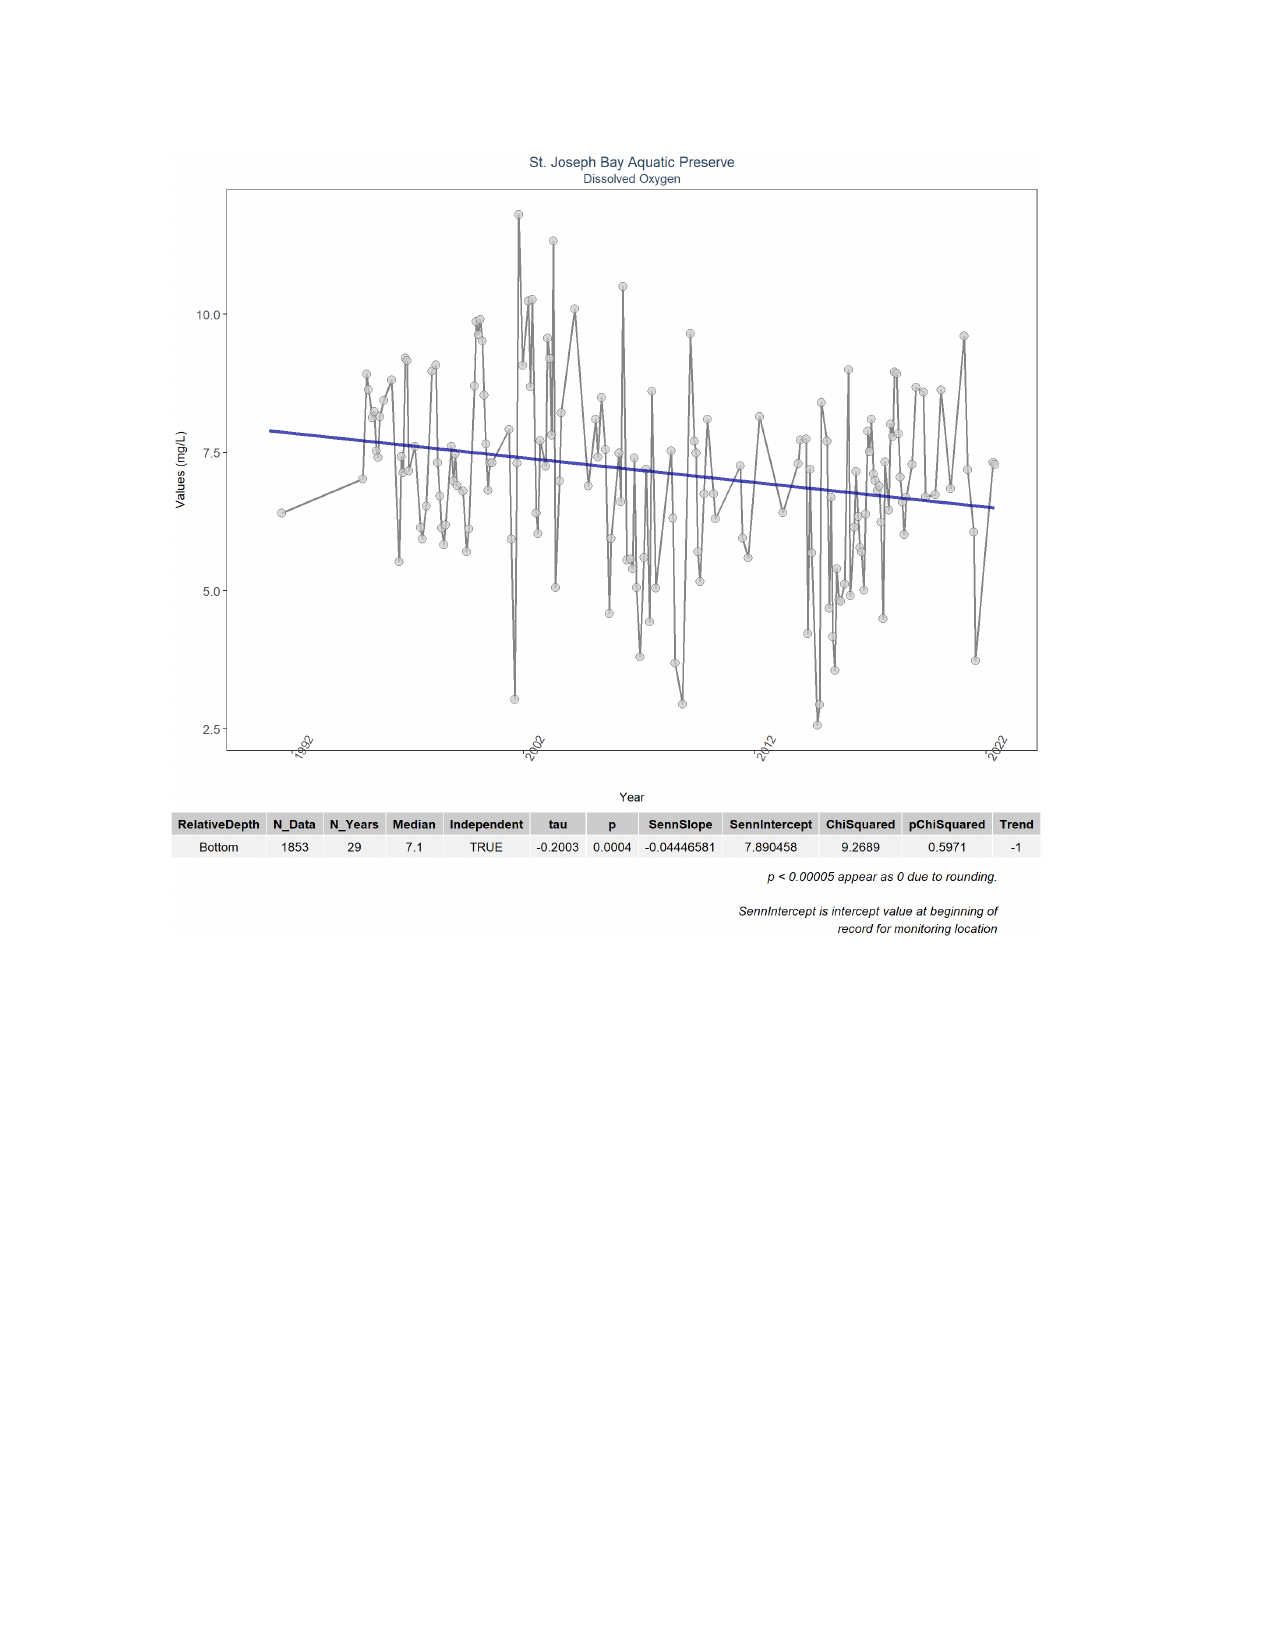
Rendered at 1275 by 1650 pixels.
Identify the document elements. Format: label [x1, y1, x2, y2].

picture [168, 150, 1044, 938]
